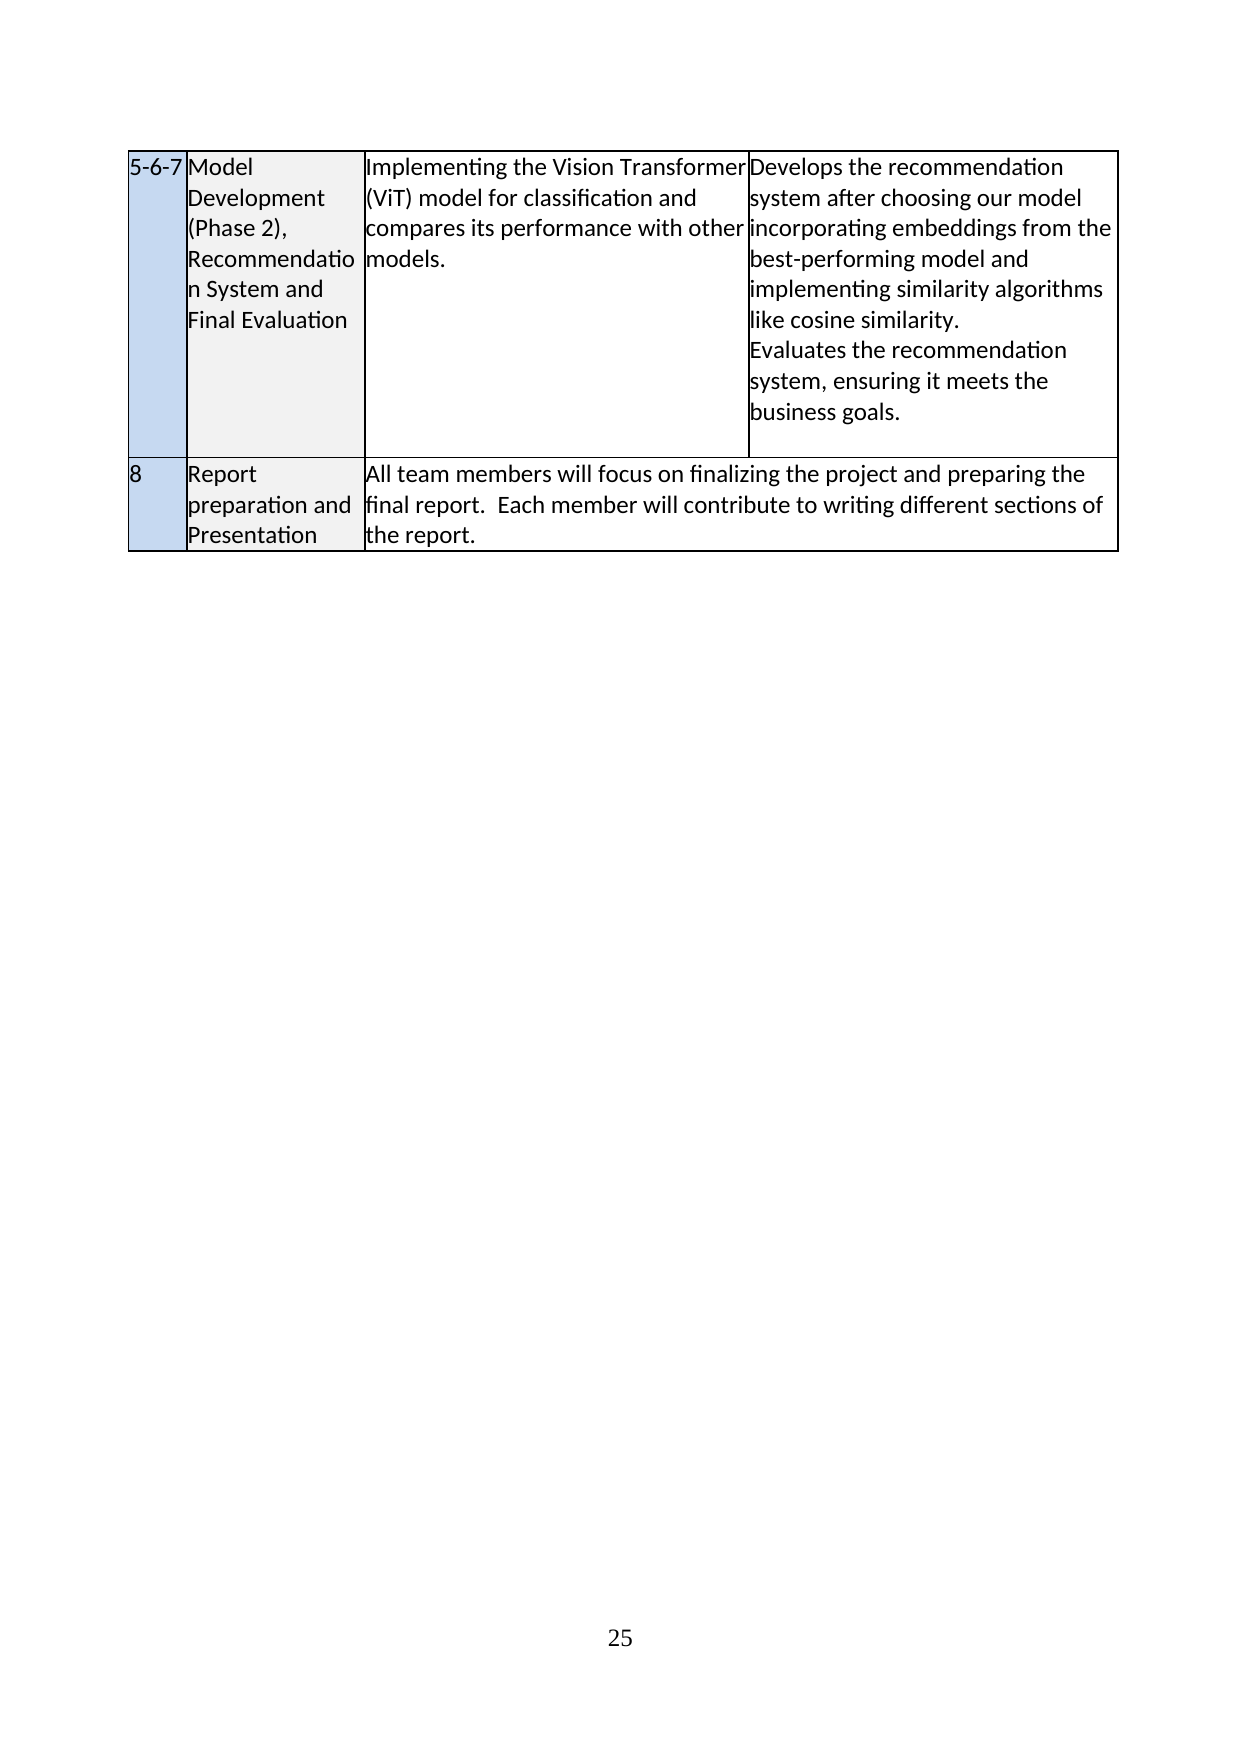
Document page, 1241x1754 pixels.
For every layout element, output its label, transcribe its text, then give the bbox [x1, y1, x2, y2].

table_cell 8 [129, 458, 186, 550]
table_cell Model Development (Phase 2), Recommendation System and Final Evaluation [188, 152, 364, 457]
table_cell Develops the recommendation system after choosing our model incorporating embeddings from the best-performing model and implementing similarity algorithms like cosine similarity. Evaluates the recommendation system, ensuring it meets the business goals. [750, 152, 1117, 457]
table_cell 5-6-7 [129, 152, 186, 457]
table_cell All team members will focus on finalizing the project and preparing the final report. Each member will contribute to writing different sections of the report. [366, 458, 1117, 550]
table_cell Report preparation and Presentation [188, 458, 364, 550]
table_cell Implementing the Vision Transformer (ViT) model for classification and compares its performance with other models. [366, 152, 748, 457]
